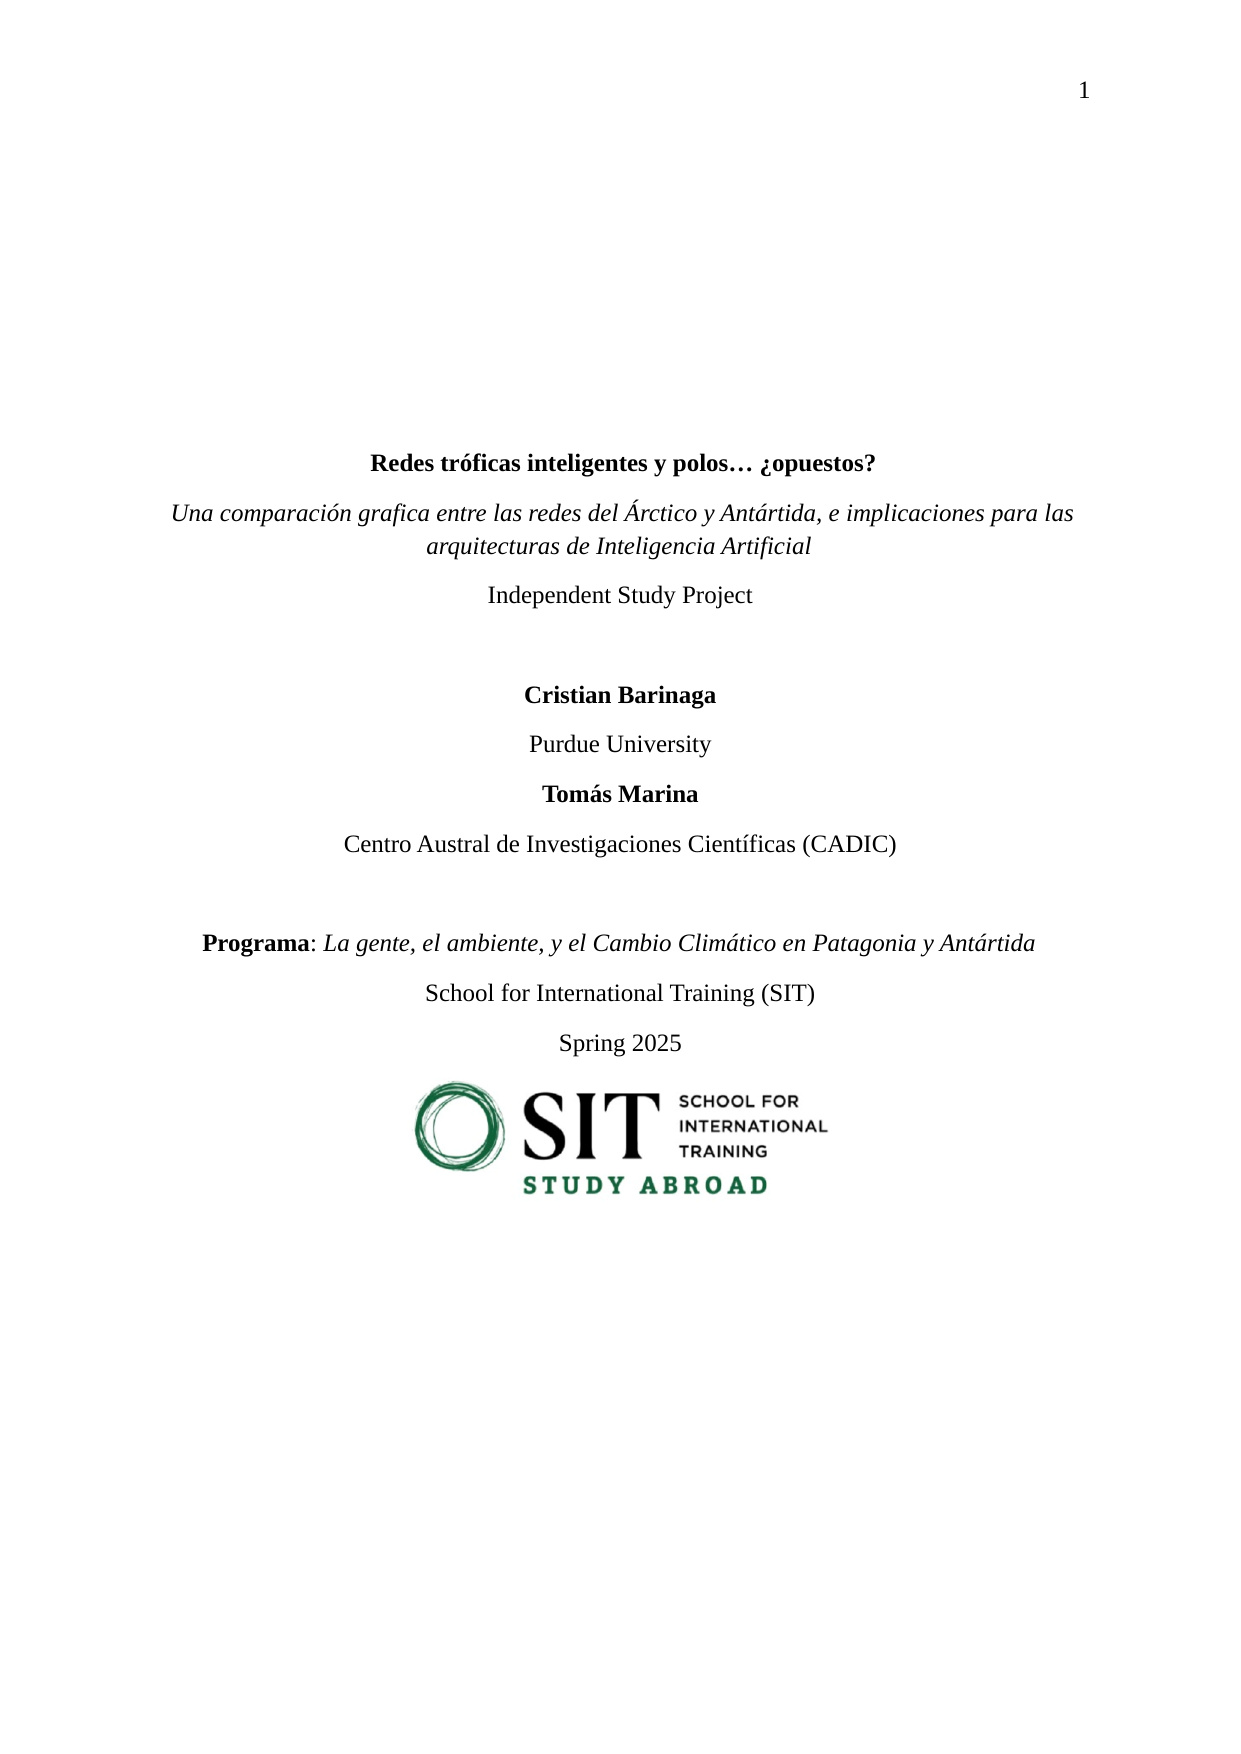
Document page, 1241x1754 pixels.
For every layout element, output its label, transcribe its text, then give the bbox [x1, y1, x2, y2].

text Programa: La gente, el ambiente, y el Cambio Climático en Patagonia y Antártida [150, 928, 1090, 957]
text Cristian Barinaga [150, 680, 1090, 709]
text Una comparación grafica entre las redes del Árctico y Antártida, e implicaciones para las arquitecturas de Inteligencia Artificial [150, 498, 1090, 559]
text Centro Austral de Investigaciones Científicas (CADIC) [150, 829, 1090, 858]
text Spring 2025 [150, 1028, 1090, 1056]
text Redes tróficas inteligentes y polos… ¿opuestos? [150, 448, 1090, 477]
text Independent Study Project [150, 581, 1090, 609]
text School for International Training (SIT) [150, 978, 1090, 1007]
text Tomás Marina [150, 779, 1090, 808]
picture [407, 1077, 834, 1205]
text Purdue University [150, 729, 1090, 758]
